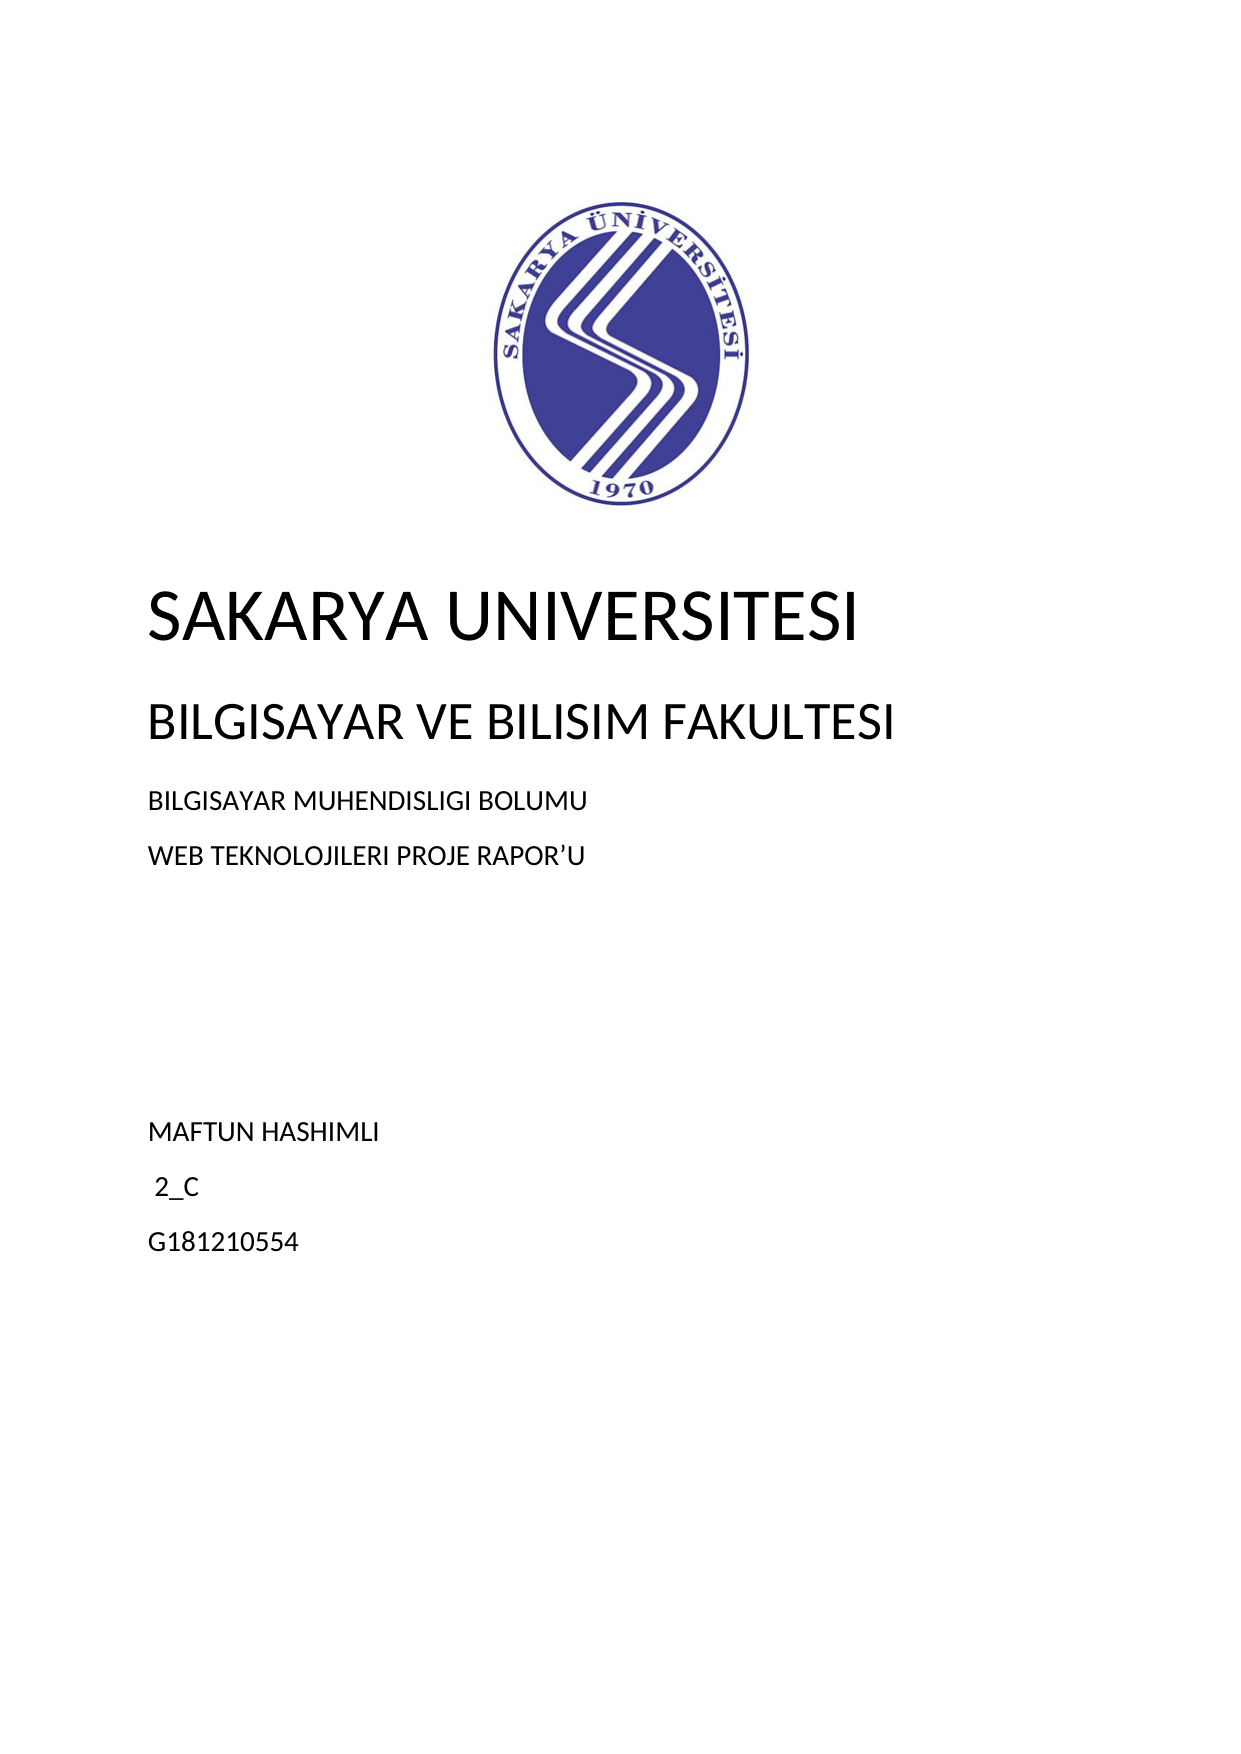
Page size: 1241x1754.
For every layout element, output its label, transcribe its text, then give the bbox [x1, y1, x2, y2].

text 2_C [148, 1168, 1093, 1203]
text SAKARYA UNIVERSITESI BILGISAYAR VE BILISIM FAKULTESI [148, 532, 1093, 758]
text BILGISAYAR MUHENDISLIGI BOLUMU [148, 782, 1093, 818]
text WEB TEKNOLOJILERI PROJE RAPOR’U [148, 837, 1093, 873]
text G181210554 [148, 1223, 1093, 1258]
text MAFTUN HASHIMLI [148, 1113, 1093, 1148]
picture [489, 194, 754, 514]
